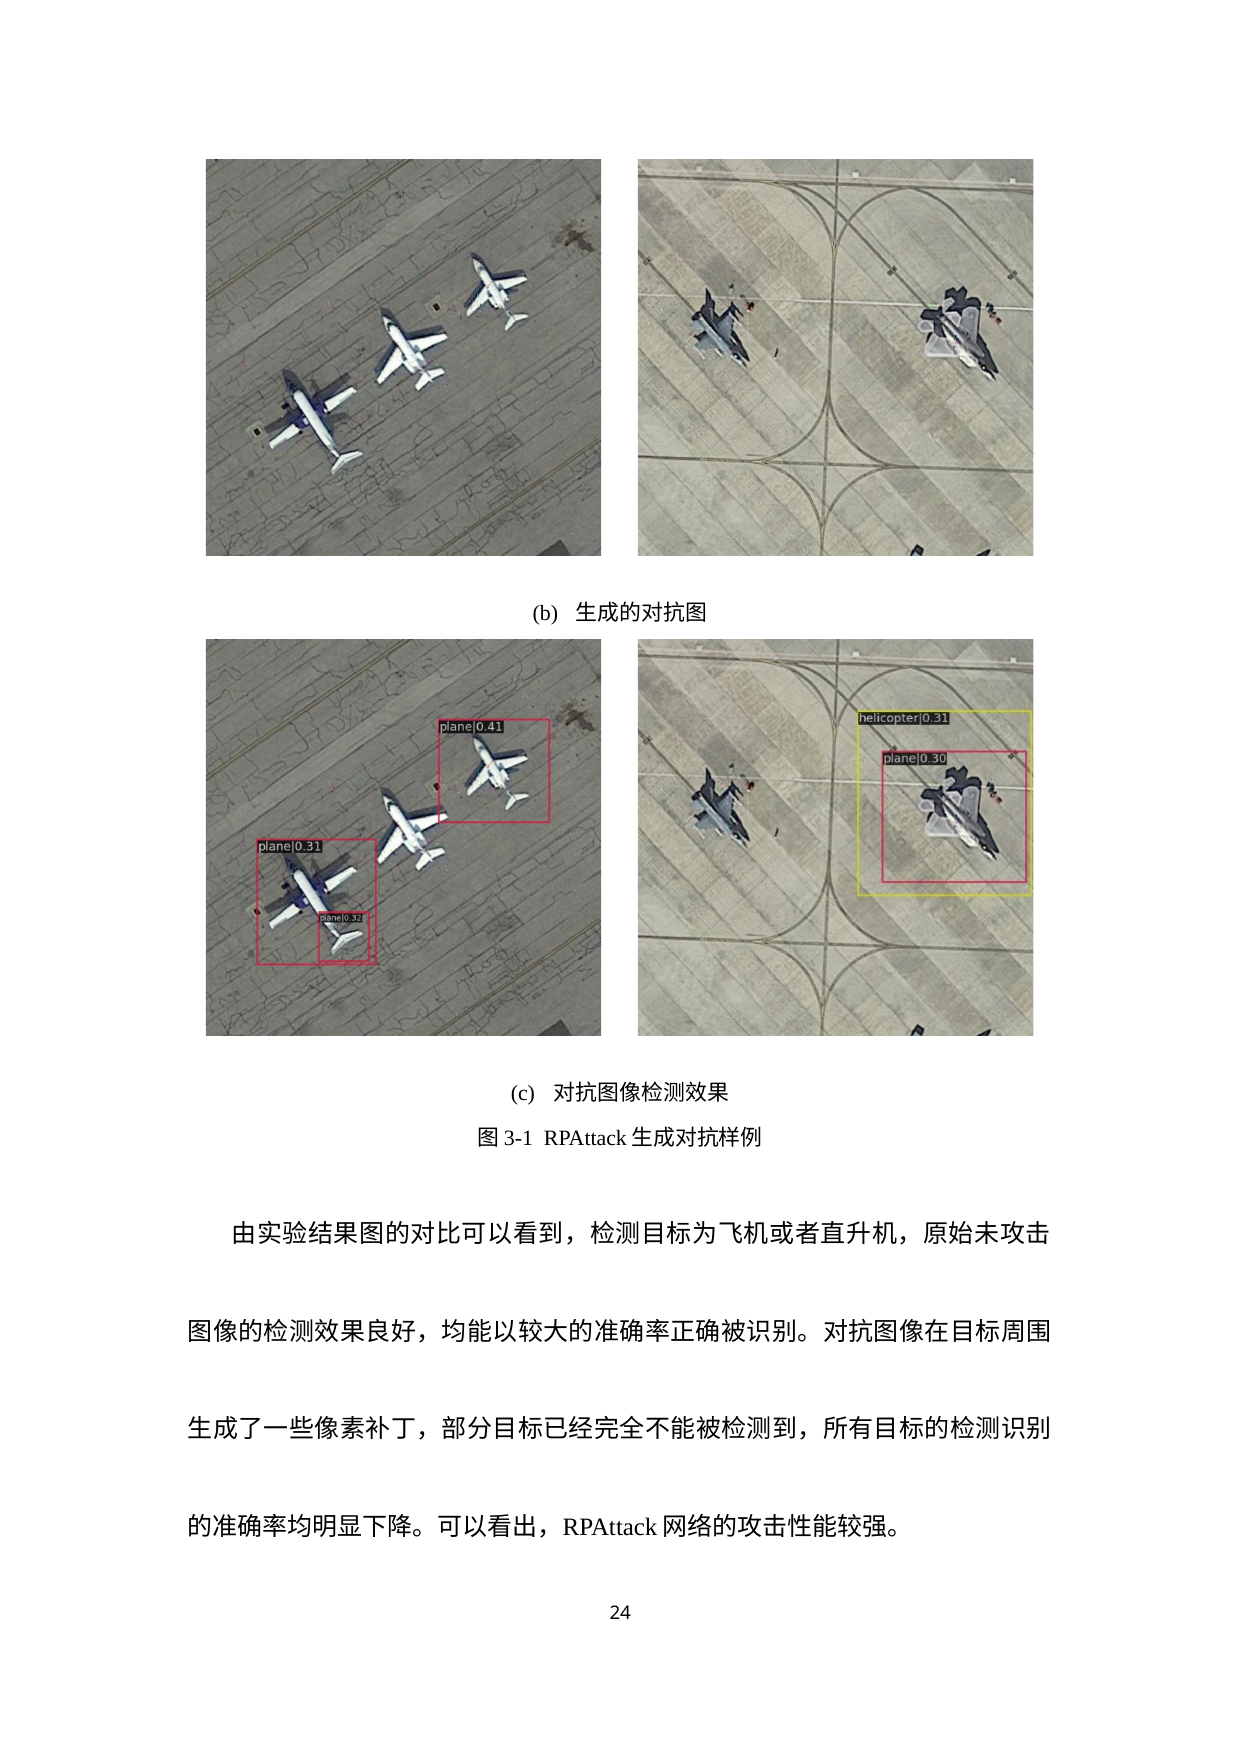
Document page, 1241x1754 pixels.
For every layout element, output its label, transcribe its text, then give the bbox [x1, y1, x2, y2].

table_cell 对抗图像检测效果 [188, 1075, 1052, 1120]
text 由实验结果图的对比可以看到，检测目标为飞机或者直升机，原始未攻击图像的检测效果良好，均能以较大的准确率正确被识别。对抗图像在目标周围生成了一些像素补丁，部分目标已经完全不能被检测到，所有目标的检测识别的准确率均明显下降。可以看出，RPAttack网络的攻击性能较强。 [187, 1199, 1053, 1557]
table_cell [620, 160, 1052, 595]
picture [637, 159, 1034, 556]
table_cell [188, 160, 619, 595]
picture [205, 159, 602, 556]
table_cell [620, 640, 1052, 1075]
picture [637, 639, 1034, 1036]
table_cell 图 3-1 RPAttack生成对抗样例 [188, 1120, 1052, 1152]
table_cell [188, 640, 619, 1075]
table_cell 生成的对抗图 [188, 595, 1052, 640]
picture [205, 639, 602, 1036]
